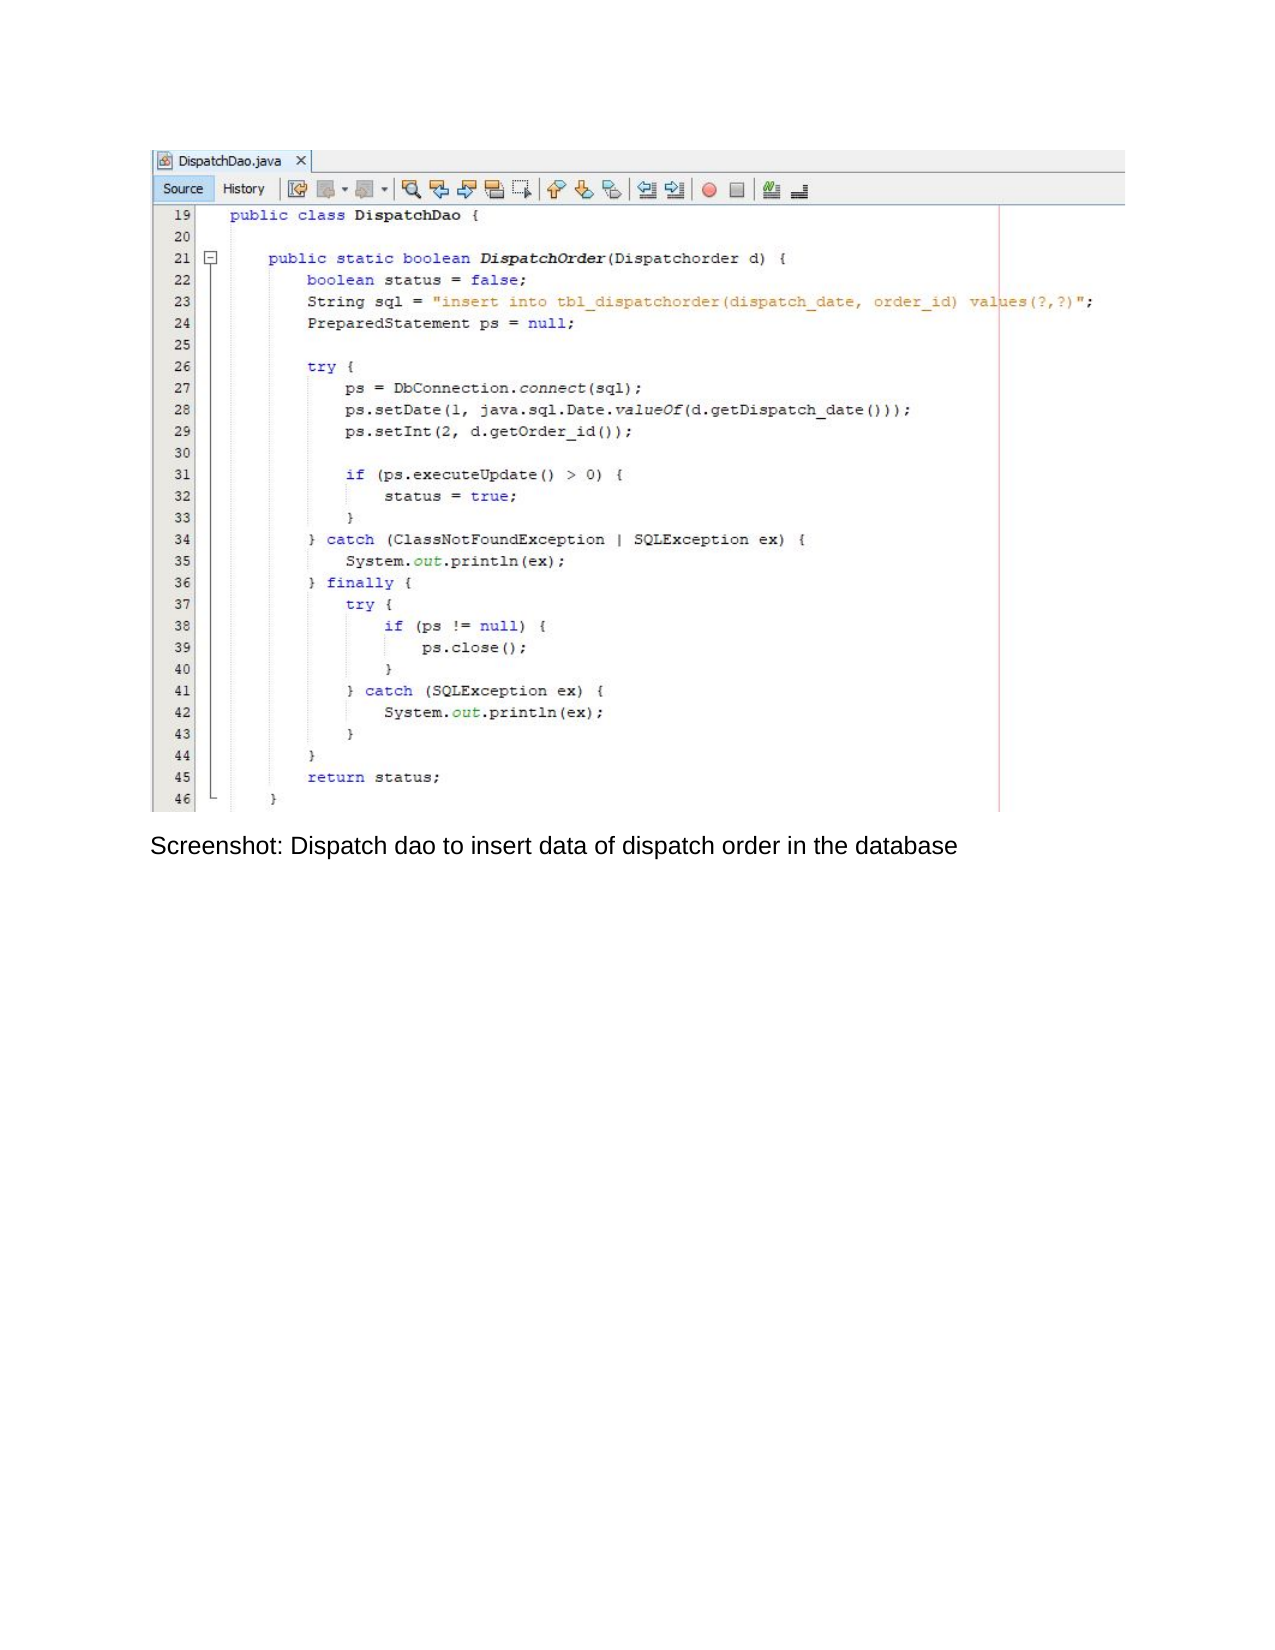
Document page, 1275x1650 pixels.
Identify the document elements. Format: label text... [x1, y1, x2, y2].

text Screenshot: Dispatch dao to insert data of dispatch order in the database [150, 831, 1125, 859]
picture [150, 150, 1125, 812]
